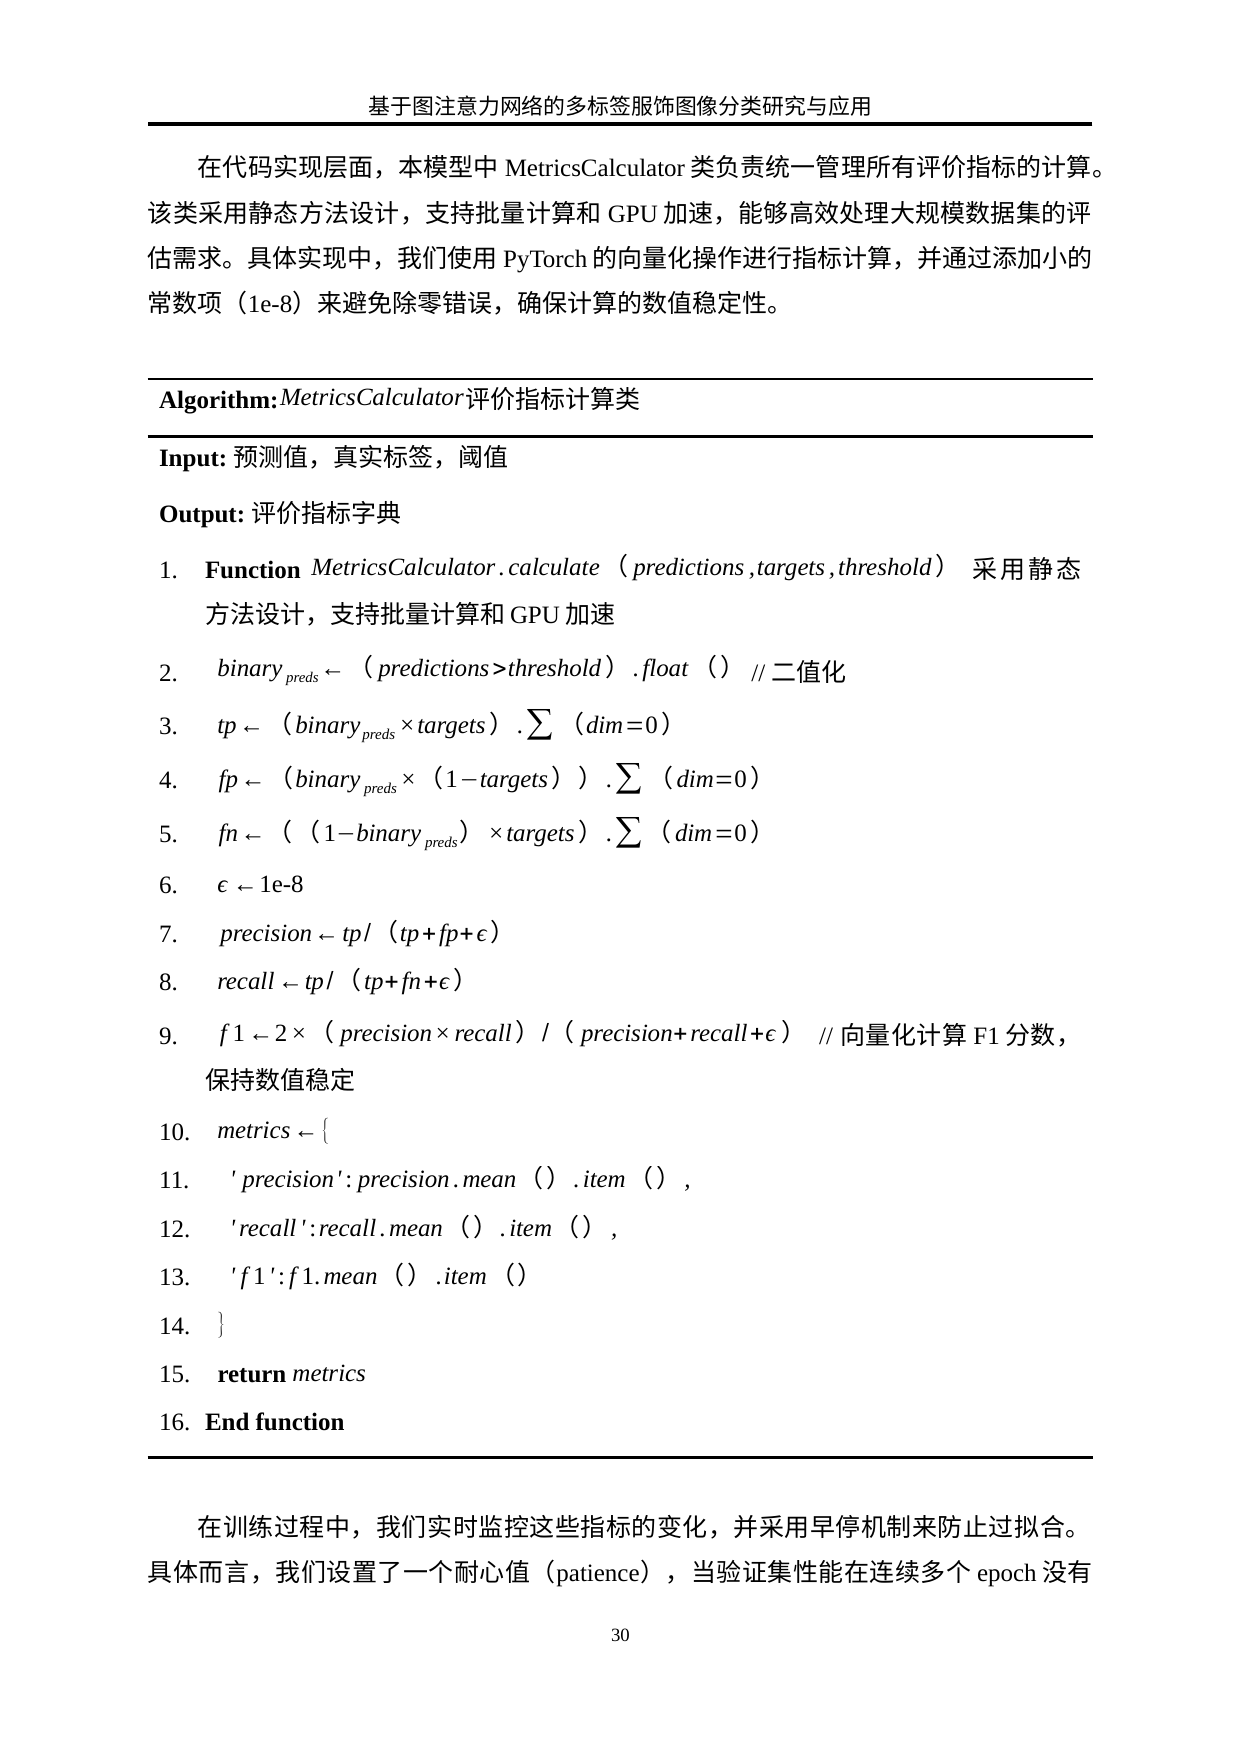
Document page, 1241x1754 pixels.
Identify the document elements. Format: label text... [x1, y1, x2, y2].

table_cell Input: 预测值，真实标签，阈值 [148, 438, 1093, 493]
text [148, 1507, 1092, 1589]
table_cell Function 采用静态方法设计，支持批量计算和GPU加速 // 二值化 [148, 549, 1093, 708]
table_cell [148, 967, 1093, 1016]
table_cell [148, 816, 1093, 871]
table_header Algorithm:评价指标计算类 [148, 380, 1093, 435]
table_cell return End function [148, 1359, 1093, 1456]
table_cell [148, 871, 1093, 919]
table_cell Output: 评价指标字典 [148, 493, 1093, 549]
text 在代码实现层面，本模型中MetricsCalculator类负责统一管理所有评价指标的计算。该类采用静态方法设计，支持批量计算和GPU加速，能够高效处理大规模数据集的评估需求。具体实现中，我们使用PyTorch的向量化操作进行指标计算，并通过添加小的常数项（1e-8）来避免除零错误，确保计算的数值稳定性。 [148, 148, 1092, 320]
table_cell [148, 919, 1093, 967]
table_cell // 向量化计算F1分数，保持数值稳定 [148, 1016, 1093, 1117]
table_cell [148, 708, 1093, 762]
table_cell [148, 1117, 1093, 1359]
table_cell [148, 762, 1093, 816]
